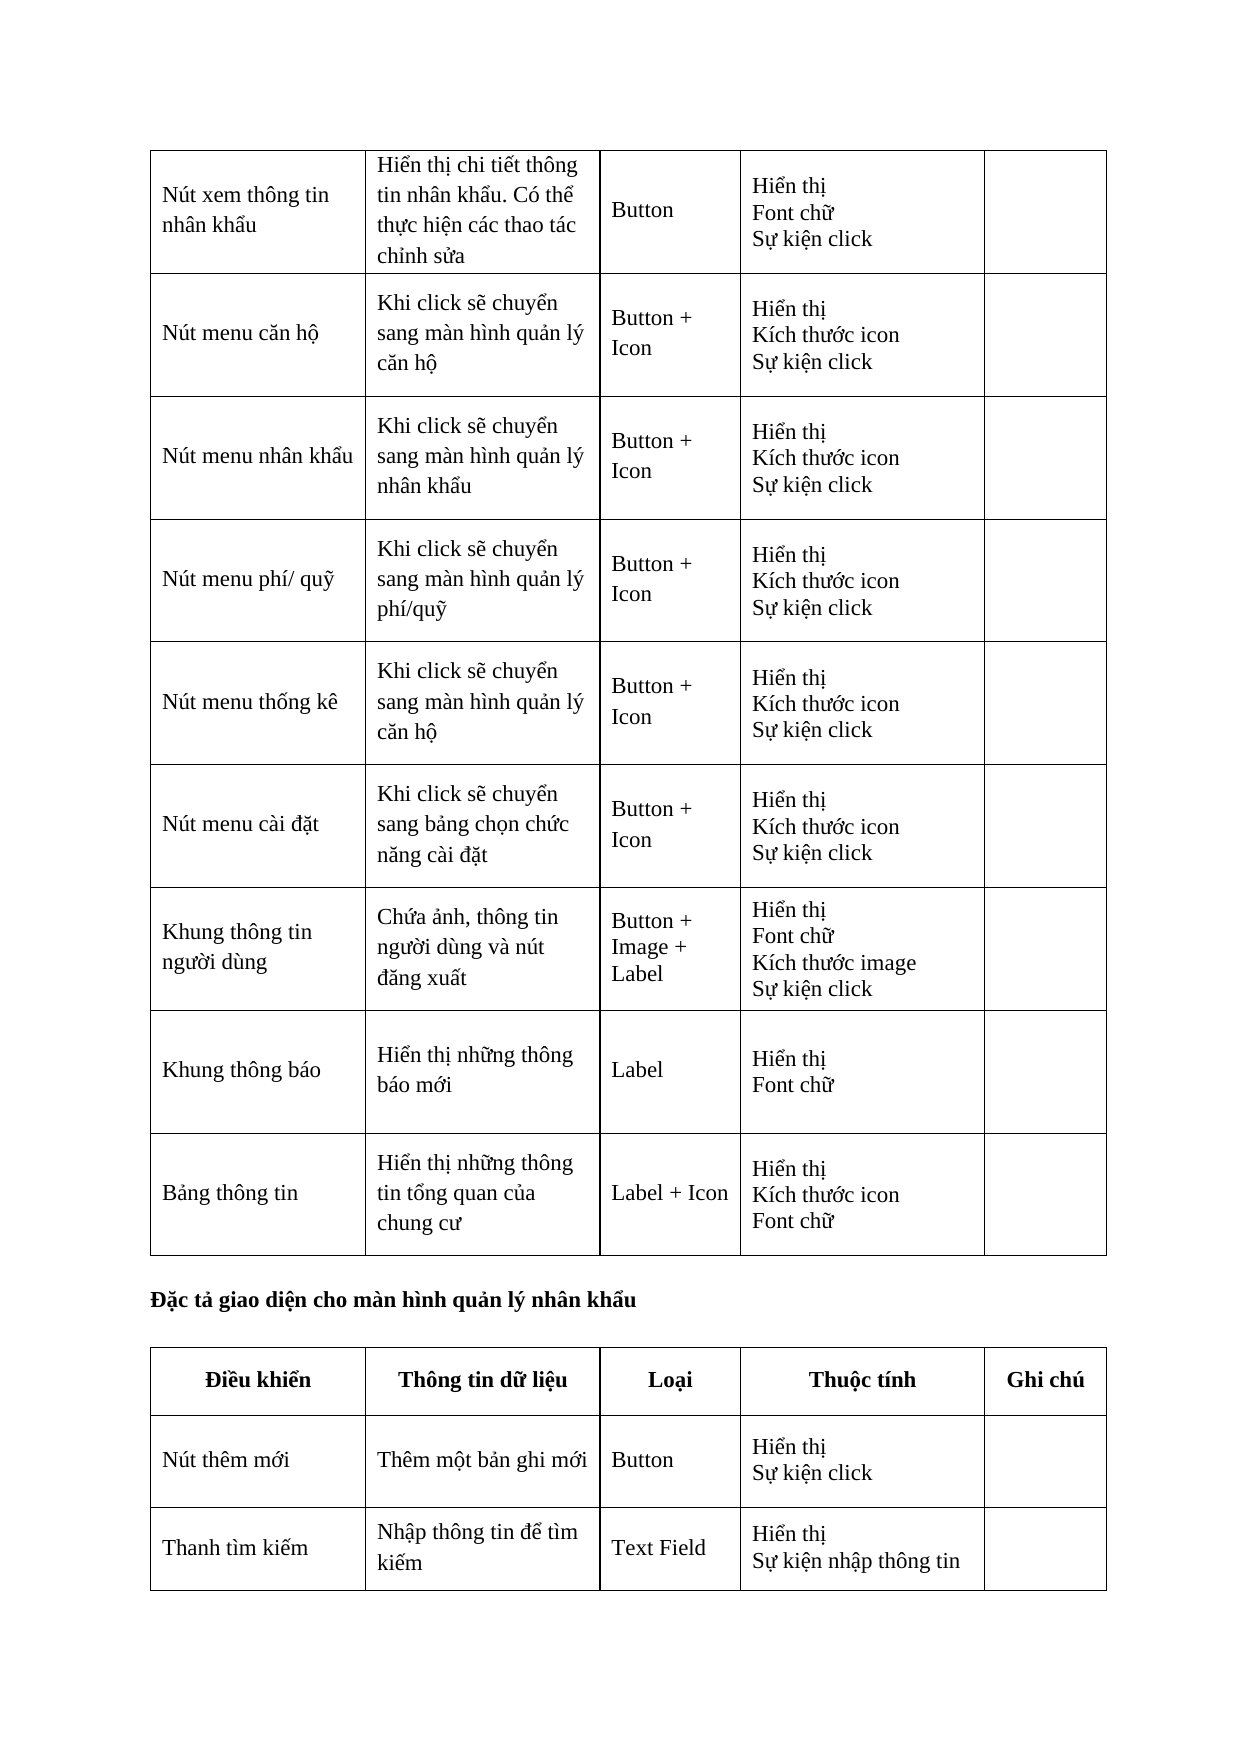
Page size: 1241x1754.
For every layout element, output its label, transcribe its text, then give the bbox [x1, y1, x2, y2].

table_cell [985, 1508, 1106, 1590]
table_cell Khi click sẽ chuyển sang màn hình quản lý phí/quỹ [366, 520, 599, 641]
table_cell [985, 888, 1106, 1010]
table_cell Text Field [601, 1508, 740, 1590]
table_cell Button + Image + Label [601, 888, 740, 1010]
table_cell Button + Icon [601, 520, 740, 641]
table_cell Button + Icon [601, 765, 740, 887]
table_header Điều khiển [151, 1348, 365, 1414]
table_cell Thêm một bản ghi mới [366, 1416, 599, 1507]
table_cell Bảng thông tin [151, 1134, 365, 1255]
table_cell [985, 1134, 1106, 1255]
table_cell Button + Icon [601, 642, 740, 764]
table_cell [985, 1011, 1106, 1132]
table_cell [985, 151, 1106, 273]
table_cell Hiển thị Font chữ Sự kiện click [741, 151, 984, 273]
table_cell Nút menu thống kê [151, 642, 365, 764]
table_cell Hiển thị Kích thước icon Sự kiện click [741, 520, 984, 641]
table_cell Khi click sẽ chuyển sang màn hình quản lý căn hộ [366, 642, 599, 764]
table_cell Hiển thị Sự kiện nhập thông tin [741, 1508, 984, 1590]
table_cell Nút menu căn hộ [151, 274, 365, 396]
table_cell [985, 397, 1106, 518]
table_cell Nút menu cài đặt [151, 765, 365, 887]
table_cell [985, 765, 1106, 887]
table_cell Hiển thị Kích thước icon Sự kiện click [741, 642, 984, 764]
table_header Thông tin dữ liệu [366, 1348, 599, 1414]
table_cell Hiển thị Font chữ [741, 1011, 984, 1132]
table_cell Khung thông tin người dùng [151, 888, 365, 1010]
table_cell Nhập thông tin để tìm kiếm [366, 1508, 599, 1590]
table_cell Hiển thị Sự kiện click [741, 1416, 984, 1507]
table_cell Hiển thị Kích thước icon Sự kiện click [741, 397, 984, 518]
table_cell Nút thêm mới [151, 1416, 365, 1507]
table_cell Button + Icon [601, 274, 740, 396]
table_header Loại [601, 1348, 740, 1414]
table_cell [985, 520, 1106, 641]
table_cell Hiển thị Kích thước icon Sự kiện click [741, 274, 984, 396]
table_cell Button + Icon [601, 397, 740, 518]
table_cell Hiển thị chi tiết thông tin nhân khẩu. Có thể thực hiện các thao tác chỉnh sửa [366, 151, 599, 273]
table_cell Label [601, 1011, 740, 1132]
table_cell Hiển thị Font chữ Kích thước image Sự kiện click [741, 888, 984, 1010]
table_cell Hiển thị những thông tin tổng quan của chung cư [366, 1134, 599, 1255]
table_header Ghi chú [985, 1348, 1106, 1414]
table_cell Khi click sẽ chuyển sang màn hình quản lý căn hộ [366, 274, 599, 396]
table_cell Nút xem thông tin nhân khẩu [151, 151, 365, 273]
table_cell Button [601, 1416, 740, 1507]
table_cell [985, 1416, 1106, 1507]
table_cell Khi click sẽ chuyển sang màn hình quản lý nhân khẩu [366, 397, 599, 518]
table_cell Nút menu nhân khẩu [151, 397, 365, 518]
text Đặc tả giao diện cho màn hình quản lý nhân khẩu [150, 1287, 1090, 1313]
table_cell Thanh tìm kiếm [151, 1508, 365, 1590]
table_cell Chứa ảnh, thông tin người dùng và nút đăng xuất [366, 888, 599, 1010]
table_cell [985, 274, 1106, 396]
table_cell Hiển thị Kích thước icon Sự kiện click [741, 765, 984, 887]
table_cell Nút menu phí/ quỹ [151, 520, 365, 641]
table_header Thuộc tính [741, 1348, 984, 1414]
table_cell Button [601, 151, 740, 273]
table_cell Label + Icon [601, 1134, 740, 1255]
table_cell [985, 642, 1106, 764]
table_cell Hiển thị Kích thước icon Font chữ [741, 1134, 984, 1255]
table_cell Hiển thị những thông báo mới [366, 1011, 599, 1132]
table_cell Khung thông báo [151, 1011, 365, 1132]
table_cell Khi click sẽ chuyển sang bảng chọn chức năng cài đặt [366, 765, 599, 887]
